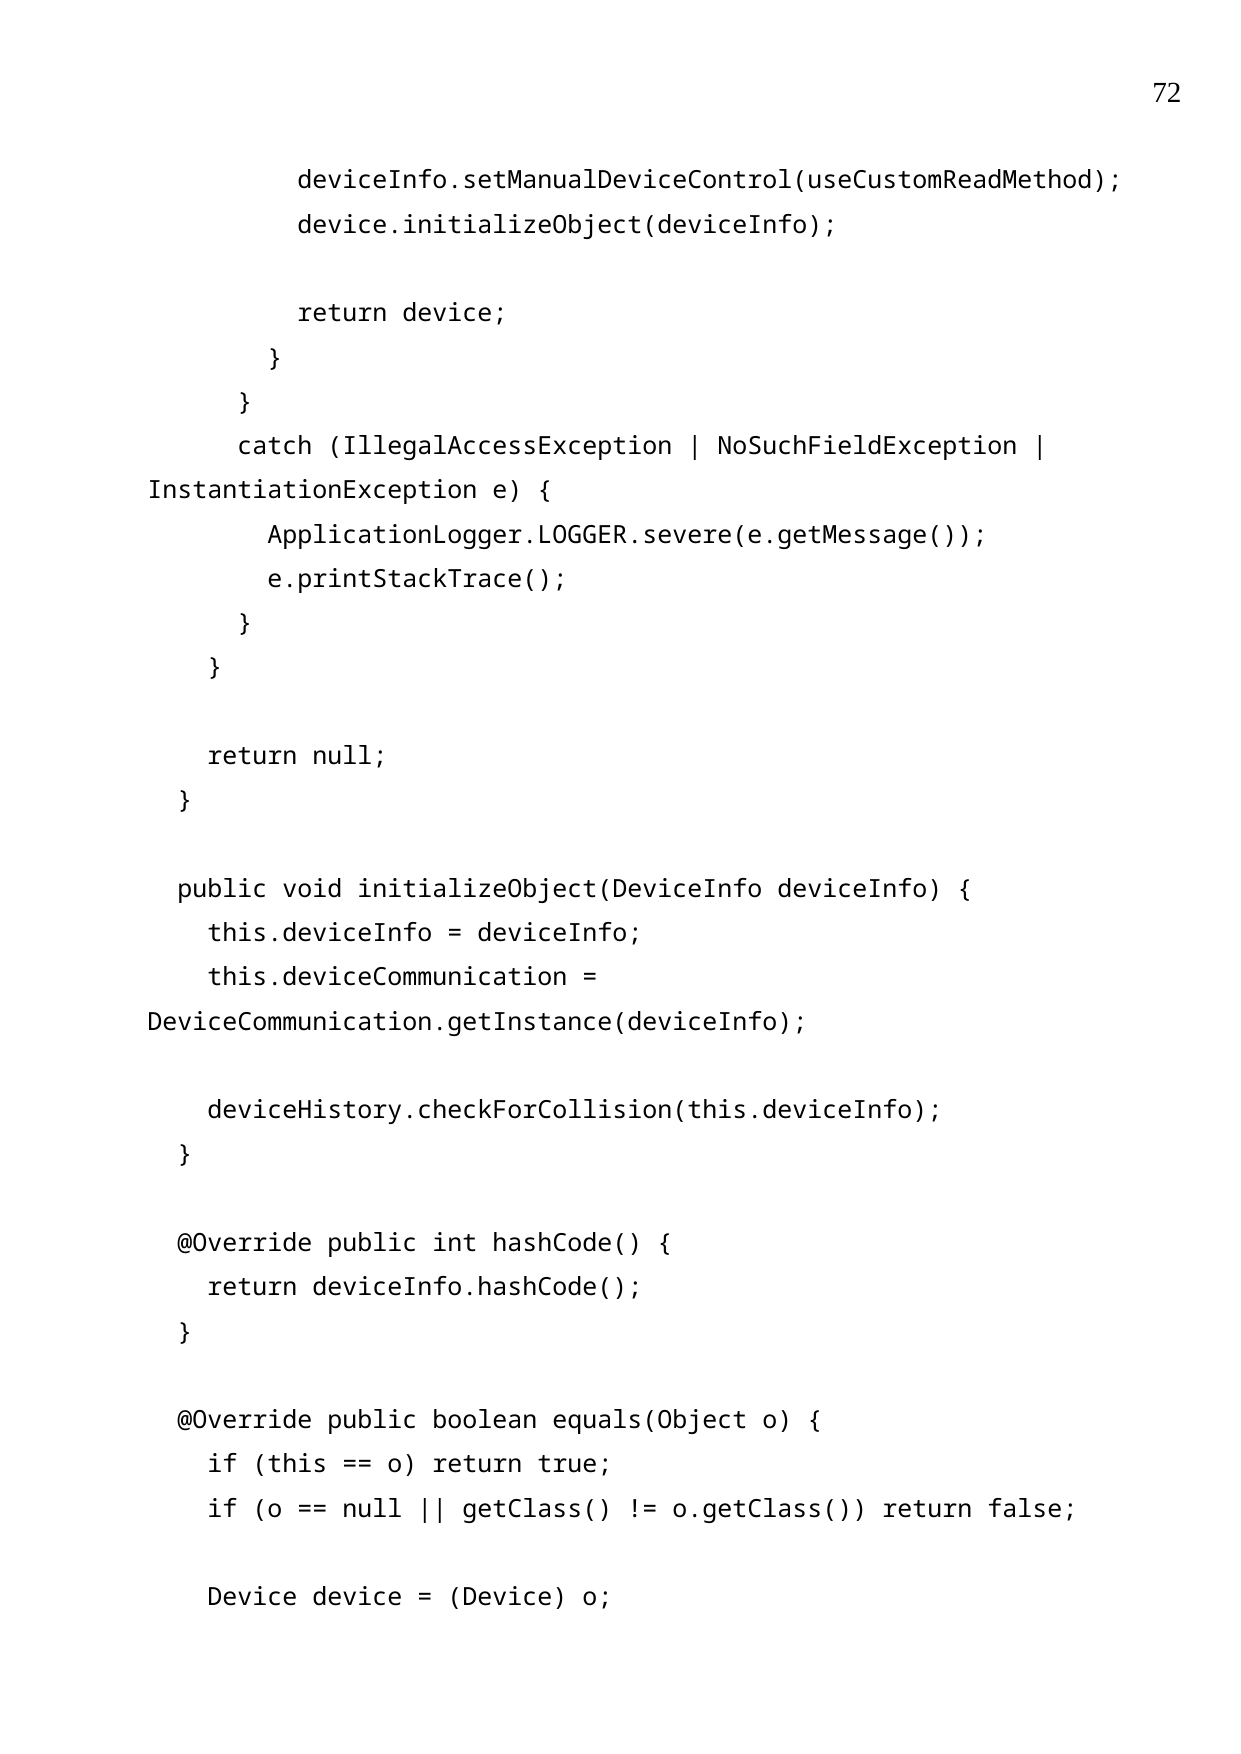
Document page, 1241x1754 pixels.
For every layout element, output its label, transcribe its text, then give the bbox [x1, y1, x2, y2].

text if (o == null || getClass() != o.getClass()) return false; [147, 1490, 1181, 1524]
text return device; [147, 295, 1181, 329]
text } [147, 782, 1181, 816]
text deviceHistory.checkForCollision(this.deviceInfo); [147, 1092, 1181, 1126]
text ApplicationLogger.LOGGER.severe(e.getMessage()); [147, 516, 1181, 550]
text } [147, 339, 1181, 373]
text device.initializeObject(deviceInfo); [147, 206, 1181, 240]
text Device device = (Device) o; [147, 1579, 1181, 1613]
text deviceInfo.setManualDeviceControl(useCustomReadMethod); [147, 162, 1181, 196]
text if (this == o) return true; [147, 1446, 1181, 1480]
text return null; [147, 738, 1181, 772]
text } [147, 649, 1181, 683]
text @Override public boolean equals(Object o) { [147, 1402, 1181, 1436]
text public void initializeObject(DeviceInfo deviceInfo) { [147, 870, 1181, 904]
text this.deviceCommunication = DeviceCommunication.getInstance(deviceInfo); [147, 959, 1181, 1037]
text } [147, 383, 1181, 417]
text return deviceInfo.hashCode(); [147, 1269, 1181, 1303]
text @Override public int hashCode() { [147, 1224, 1181, 1259]
text } [147, 1313, 1181, 1347]
text } [147, 605, 1181, 639]
text e.printStackTrace(); [147, 561, 1181, 594]
text catch (IllegalAccessException | NoSuchFieldException | InstantiationException e) { [147, 428, 1181, 506]
text this.deviceInfo = deviceInfo; [147, 915, 1181, 949]
text } [147, 1136, 1181, 1170]
